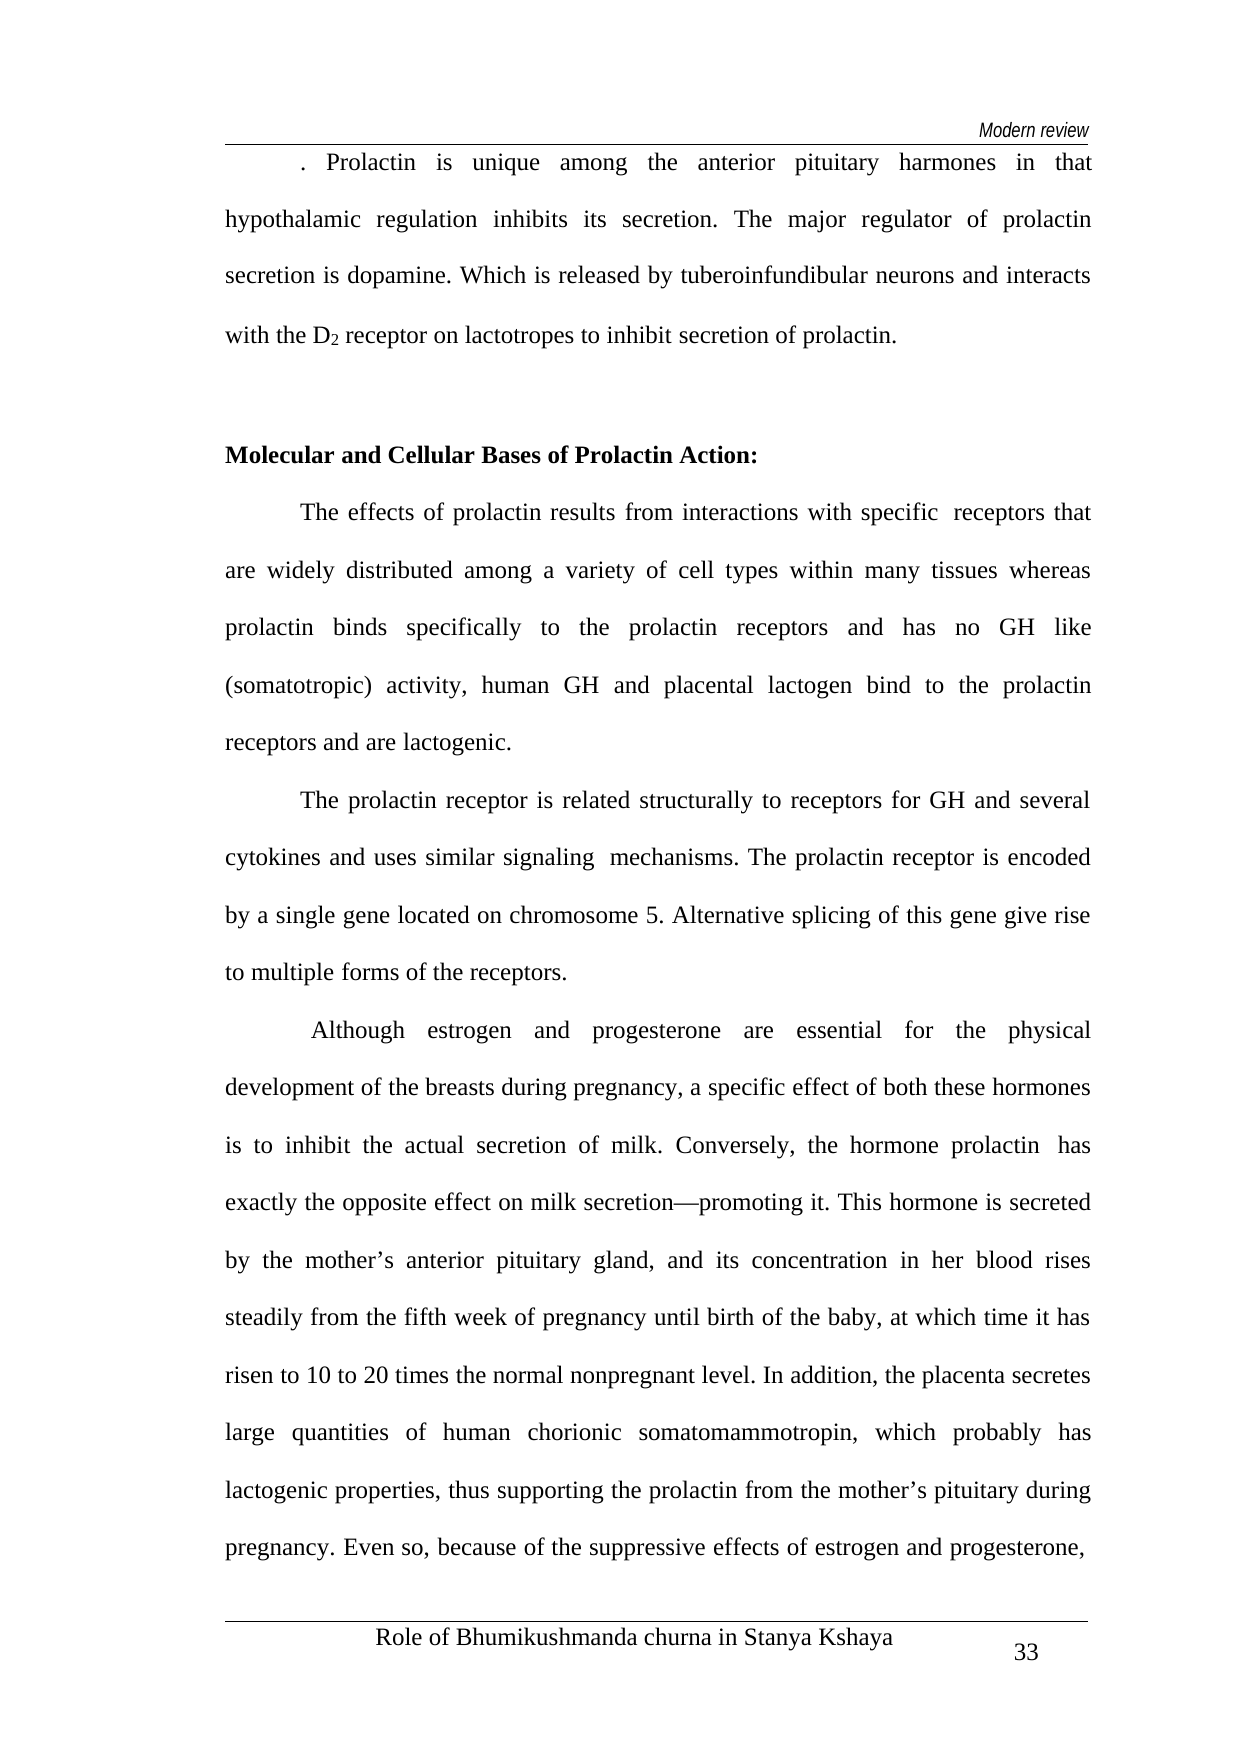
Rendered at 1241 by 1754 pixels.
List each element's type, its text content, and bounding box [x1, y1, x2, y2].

subtitle Molecular and Cellular Bases of Prolactin Action: [225, 440, 1138, 468]
text The effects of prolactin results from interactions with specific receptors that are widely distributed among a variety of cell types within many tissues whereas prolactin binds specifically to the prolactin receptors and has no GH like (somatotropic) activity, human GH and placental lactogen bind to the prolactin receptors and are lactogenic. [225, 497, 1092, 756]
text The prolactin receptor is related structurally to receptors for GH and several cytokines and uses similar signaling mechanisms. The prolactin receptor is encoded by a single gene located on chromosome 5. Alternative splicing of this gene give rise to multiple forms of the receptors. [225, 785, 1091, 986]
text Although estrogen and progesterone are essential for the physical development of the breasts during pregnancy, a specific effect of both these hormones is to inhibit the actual secretion of milk. Conversely, the hormone prolactin has exactly the opposite effect on milk secretion—promoting it. This hormone is secreted by the mother’s anterior pituitary gland, and its concentration in her blood rises steadily from the fifth week of pregnancy until birth of the baby, at which time it has risen to 10 to 20 times the normal nonpregnant level. In addition, the placenta secretes large quantities of human chorionic somatomammotropin, which probably has lactogenic properties, thus supporting the prolactin from the mother’s pituitary during pregnancy. Even so, because of the suppressive effects of estrogen and progesterone, [225, 1015, 1092, 1561]
text . Prolactin is unique among the anterior pituitary harmones in that hypothalamic regulation inhibits its secretion. The major regulator of prolactin secretion is dopamine. Which is released by tuberoinfundibular neurons and interacts with the D2 receptor on lactotropes to inhibit secretion of prolactin. [225, 147, 1092, 351]
